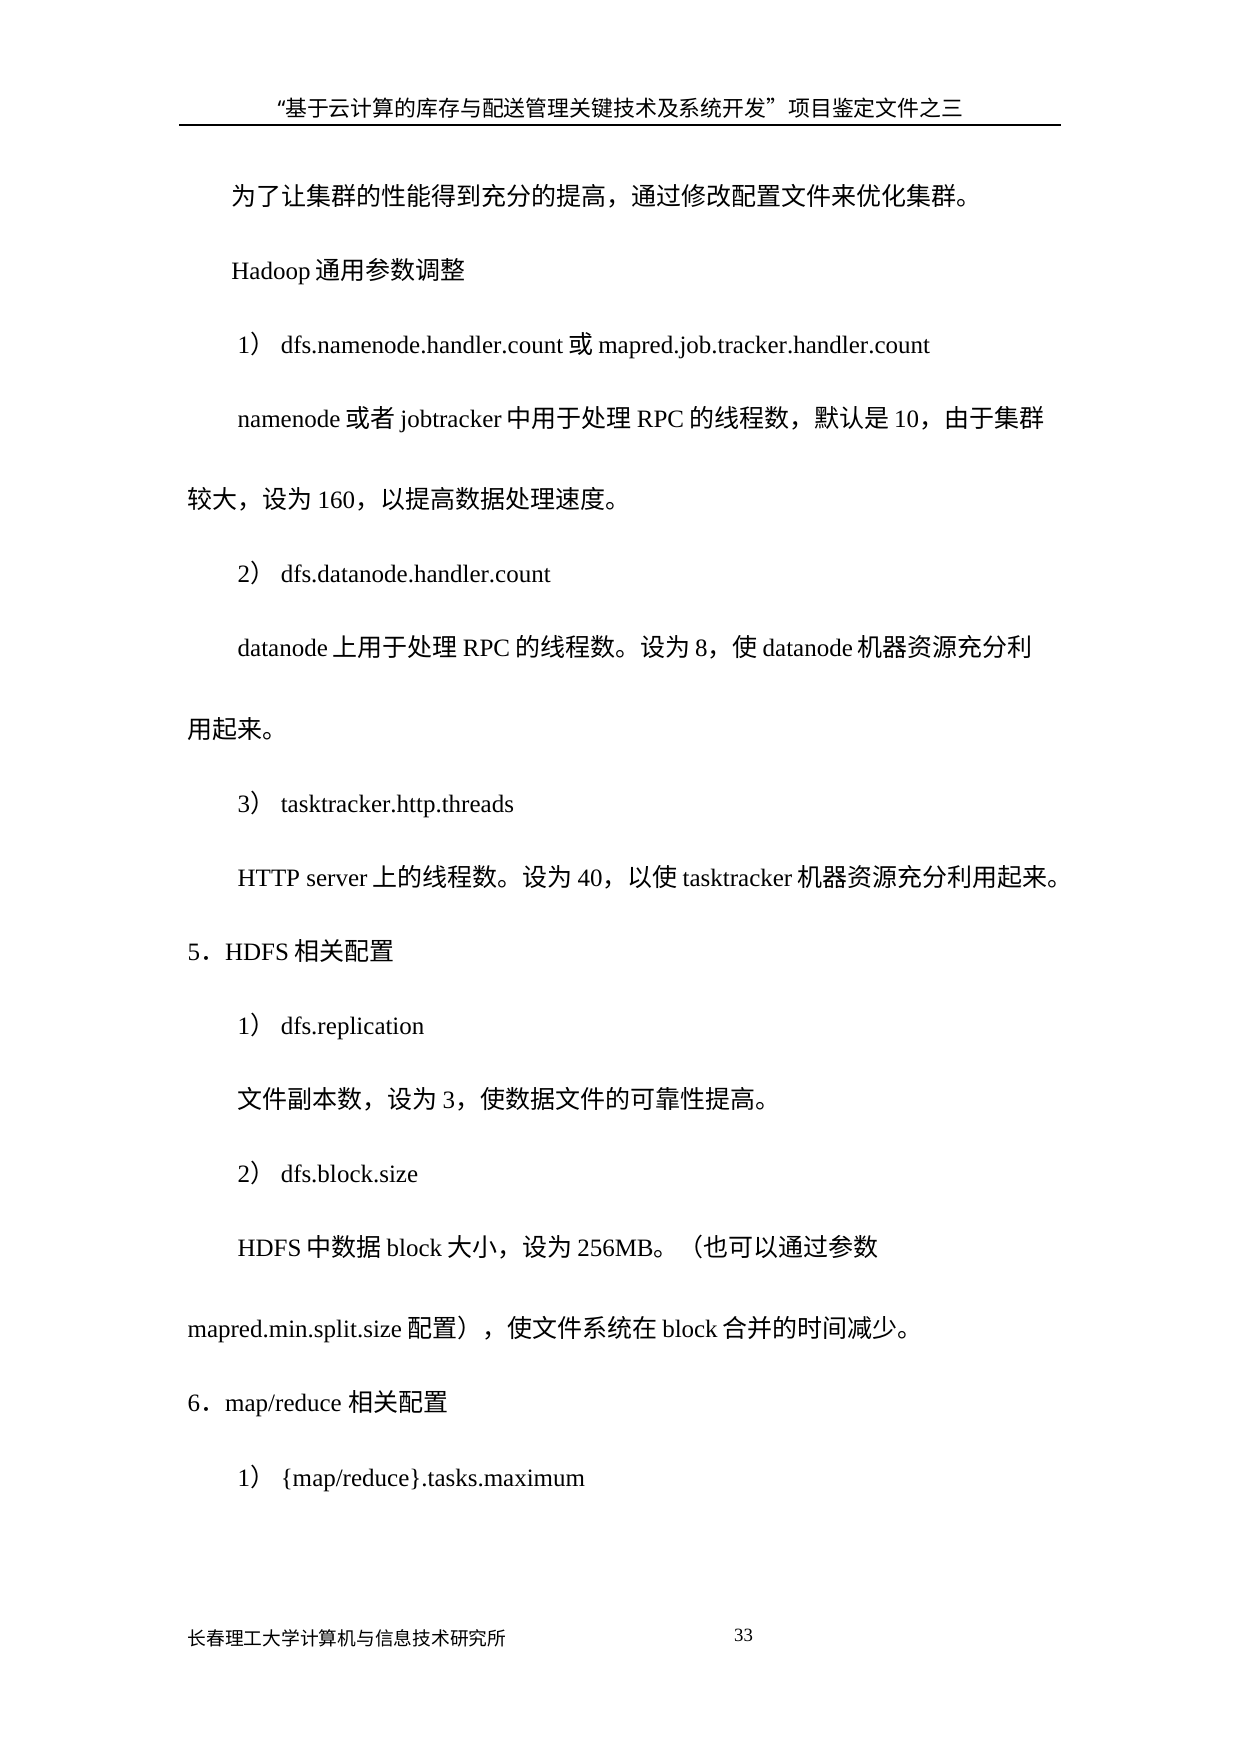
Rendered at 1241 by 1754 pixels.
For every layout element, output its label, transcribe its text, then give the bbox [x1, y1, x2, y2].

text 1） {map/reduce}.tasks.maximum [187, 1443, 1053, 1508]
text 5．HDFS相关配置 [187, 917, 1053, 982]
text 为了让集群的性能得到充分的提高，通过修改配置文件来优化集群。 [187, 162, 1053, 227]
text Hadoop通用参数调整 [187, 236, 1053, 301]
text HTTP server上的线程数。设为40，以使tasktracker机器资源充分利用起来。 [187, 843, 1053, 908]
text 1） dfs.replication [187, 991, 1053, 1056]
text 文件副本数，设为3，使数据文件的可靠性提高。 [187, 1065, 1053, 1130]
text 2） dfs.datanode.handler.count [187, 539, 1053, 604]
text 2） dfs.block.size [187, 1139, 1053, 1204]
text datanode上用于处理RPC的线程数。设为8，使datanode机器资源充分利用起来。 [187, 613, 1053, 760]
text 1） dfs.namenode.handler.count或mapred.job.tracker.handler.count [187, 310, 1053, 375]
text 3） tasktracker.http.threads [187, 769, 1053, 834]
text HDFS中数据block大小，设为256MB。（也可以通过参数mapred.min.split.size配置），使文件系统在block合并的时间减少。 [187, 1213, 1053, 1359]
text 6．map/reduce 相关配置 [187, 1368, 1053, 1433]
text namenode或者jobtracker中用于处理RPC的线程数，默认是10，由于集群较大，设为160，以提高数据处理速度。 [187, 384, 1053, 530]
